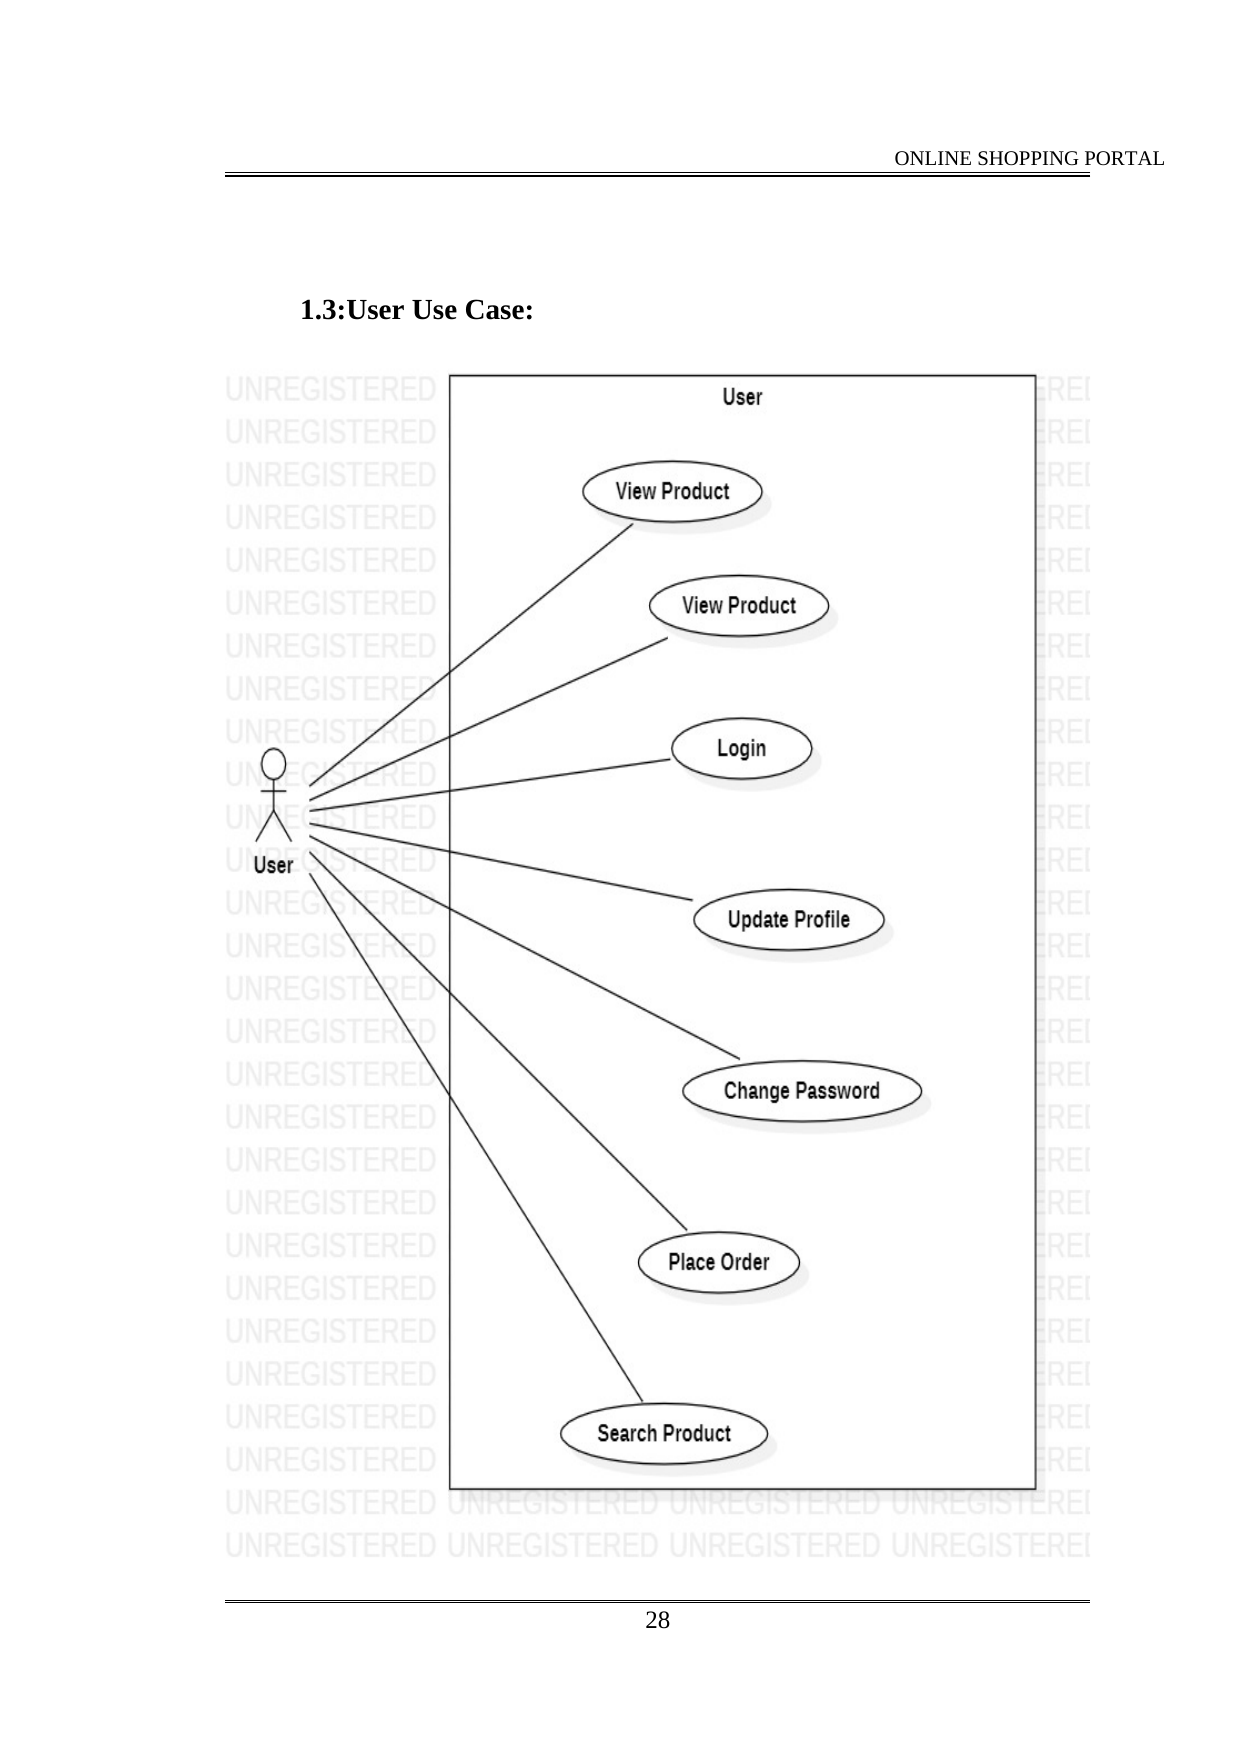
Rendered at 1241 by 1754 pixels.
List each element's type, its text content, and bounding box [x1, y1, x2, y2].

text 1.3:User Use Case: [225, 292, 1090, 326]
picture [225, 358, 1091, 1560]
